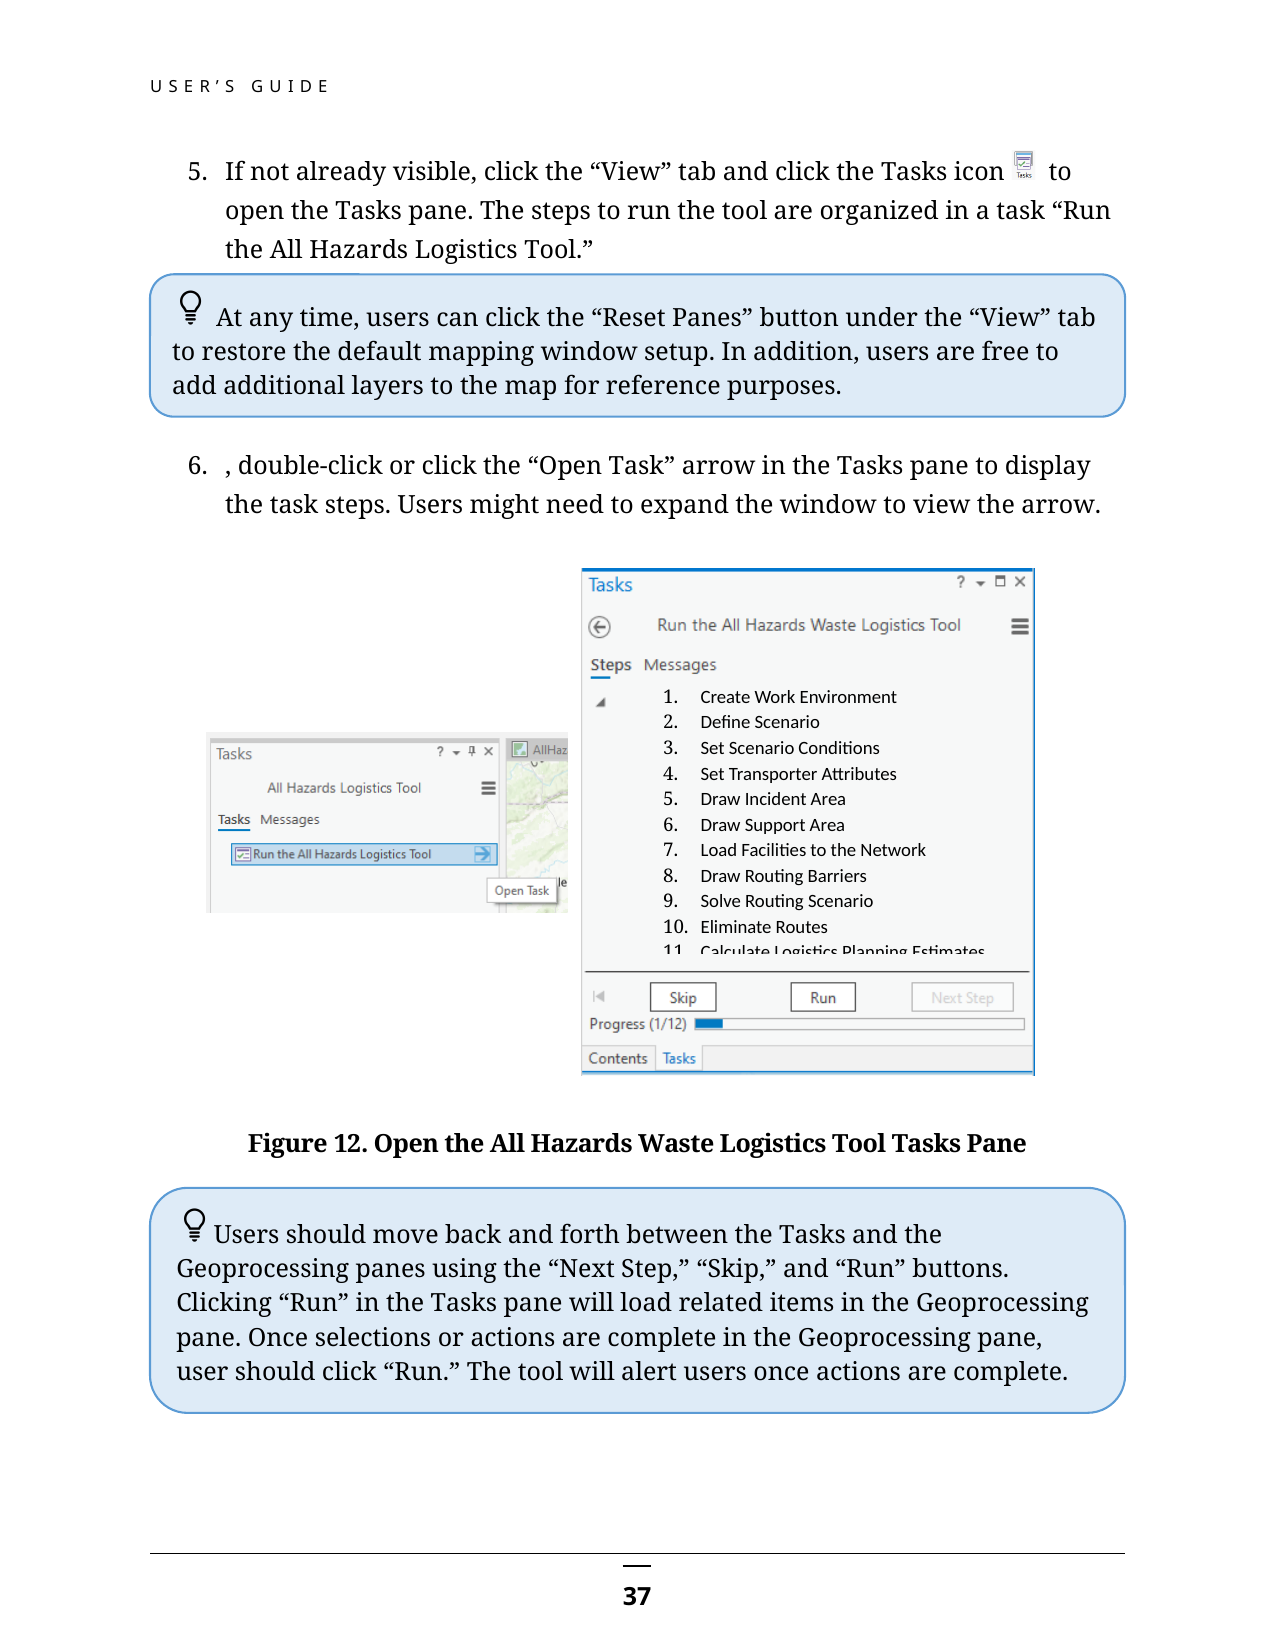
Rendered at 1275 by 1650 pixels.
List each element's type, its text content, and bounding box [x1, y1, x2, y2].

picture [171, 288, 210, 327]
list If not already visible, click the “View” tab and click the Tasks icon to open the Tasks pane. The steps to run the tool are organized in a task “Run the All Hazards Logistics Tool.” [187, 150, 1125, 266]
picture [581, 568, 1035, 1076]
title Figure 12. Open the All Hazards Waste Logistics Tool Tasks Pane [150, 1126, 1125, 1160]
picture [176, 1206, 214, 1244]
picture [206, 732, 568, 913]
list Figure 12, double-click or click the “Open Task” arrow in the Tasks pane to display the task steps. Users might need to expand the window to view the arrow. [187, 403, 1125, 521]
picture [1011, 150, 1036, 180]
